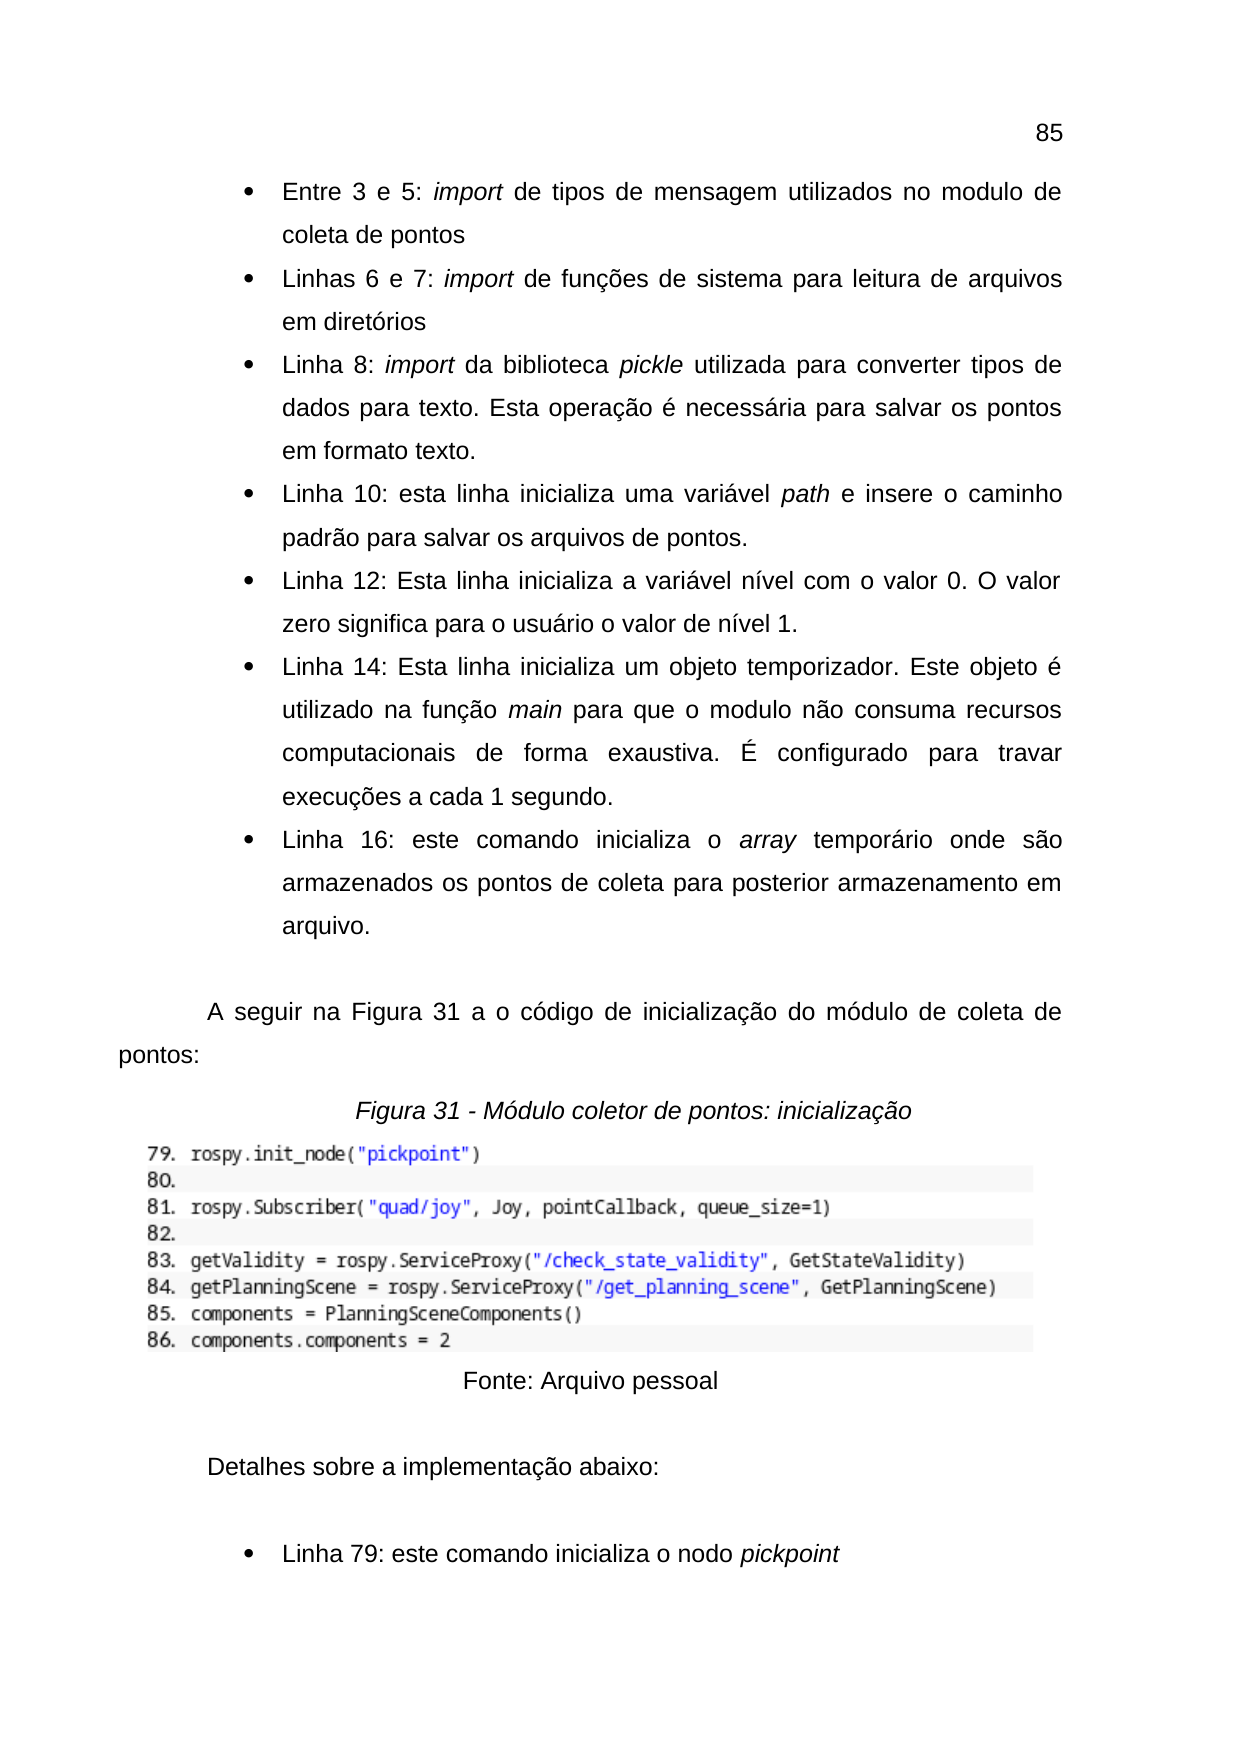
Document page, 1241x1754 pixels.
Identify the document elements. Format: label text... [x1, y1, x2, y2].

text Fonte: Arquivo pessoal [118, 1366, 1063, 1395]
list Entre 3 e 5: import de tipos de mensagem utilizados no modulo de coleta de pontos [244, 177, 1063, 249]
list Linha 12: Esta linha inicializa a variável nível com o valor 0. O valor zero significa para o usuário o valor de nível 1. [244, 566, 1063, 638]
list Linha 10: esta linha inicializa uma variável path e insere o caminho padrão para salvar os arquivos de pontos. [244, 479, 1063, 551]
list Linhas 6 e 7: import de funções de sistema para leitura de arquivos em diretórios [244, 263, 1063, 336]
list Linha 8: import da biblioteca pickle utilizada para converter tipos de dados para texto. Esta operação é necessária para salvar os pontos em formato texto. [244, 350, 1063, 465]
list Linha 16: este comando inicializa o array temporário onde são armazenados os pontos de coleta para posterior armazenamento em arquivo. [244, 825, 1063, 940]
text Figura 31 - Módulo coletor de pontos: inicialização [118, 1096, 1063, 1125]
text A seguir na Figura 31 a o código de inicialização do módulo de coleta de pontos: [118, 997, 1063, 1069]
list Linha 14: Esta linha inicializa um objeto temporizador. Este objeto é utilizado na função main para que o modulo não consuma recursos computacionais de forma exaustiva. É configurado para travar execuções a cada 1 segundo. [244, 652, 1063, 810]
text Detalhes sobre a implementação abaixo: [118, 1452, 1063, 1481]
list Linha 79: este comando inicializa o nodo pickpoint [244, 1538, 1063, 1567]
